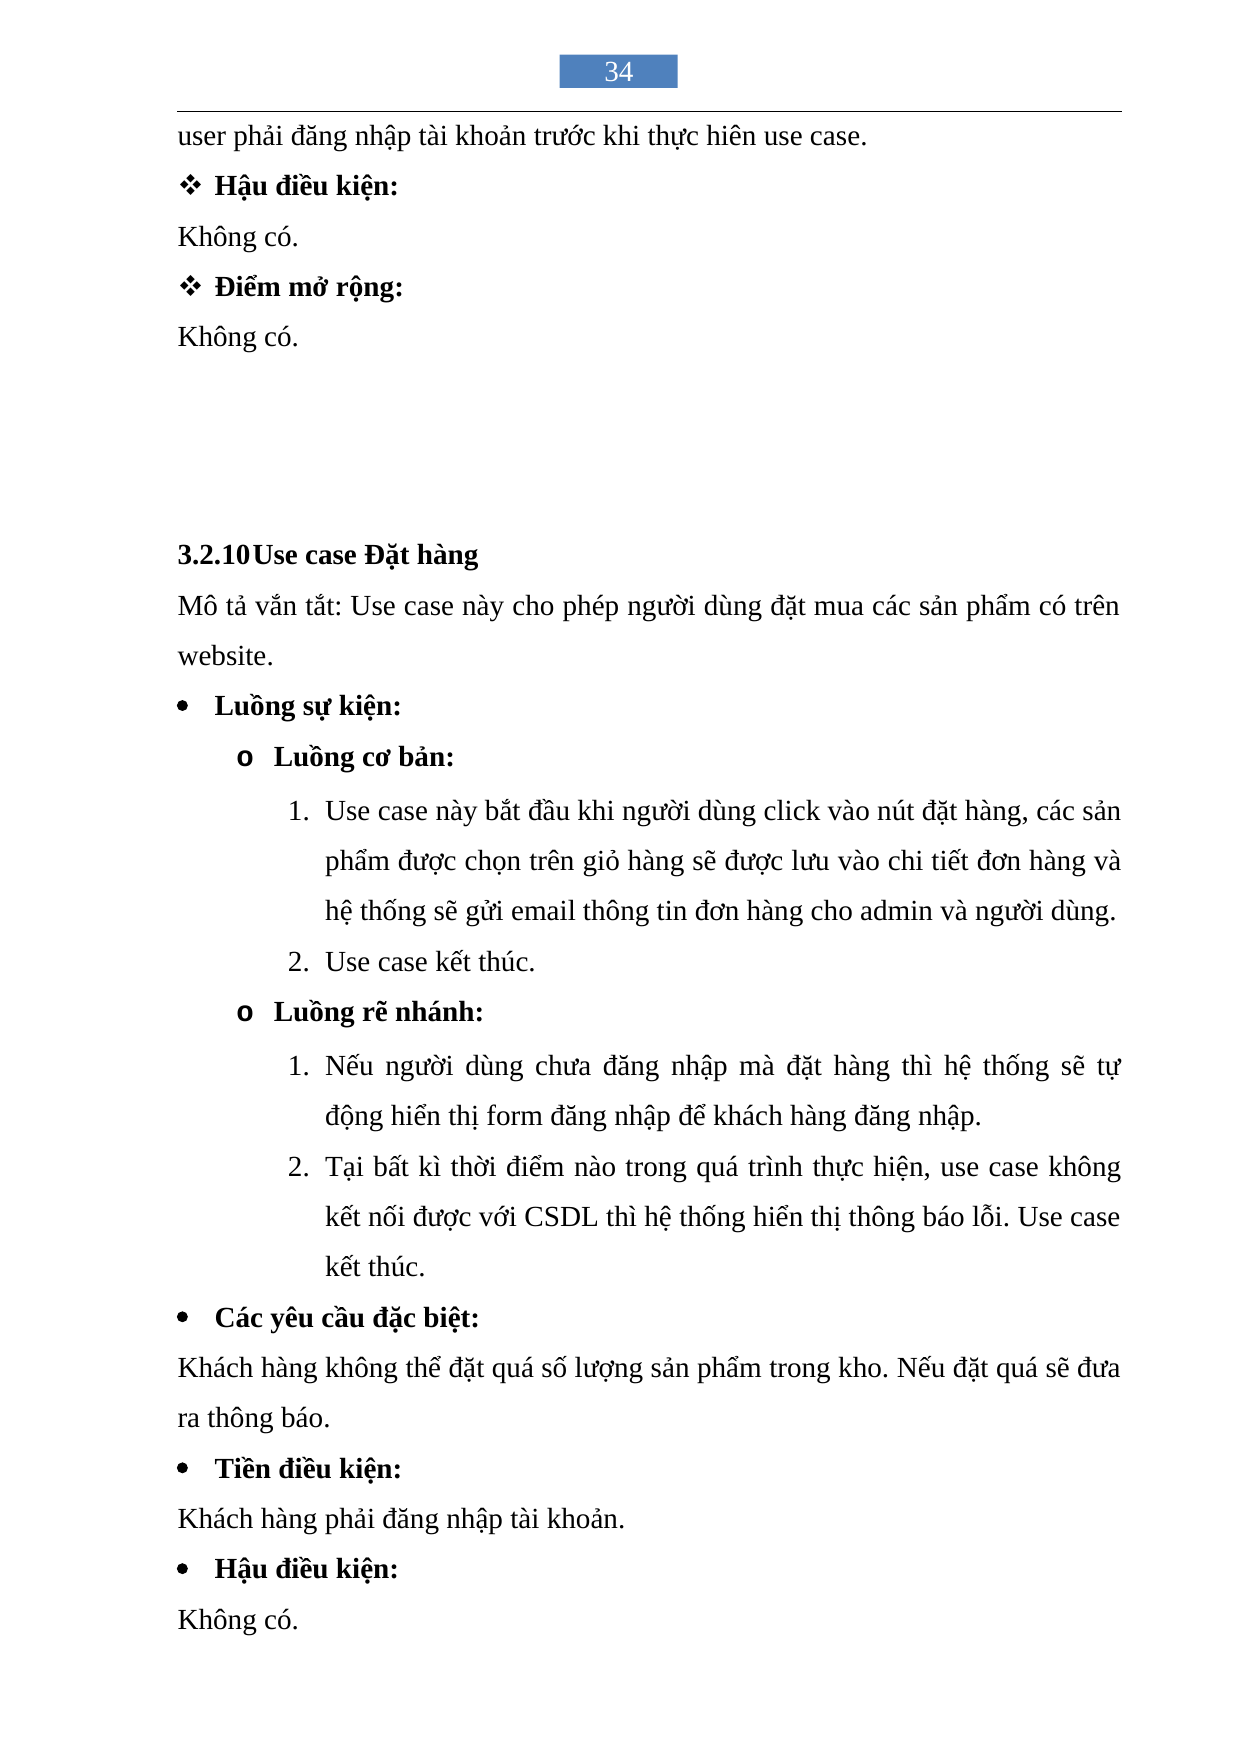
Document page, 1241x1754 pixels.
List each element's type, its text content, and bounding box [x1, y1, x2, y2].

text Không có. [177, 319, 1122, 353]
list Use case kết thúc. [288, 944, 1122, 977]
list Nếu người dùng chưa đăng nhập mà đặt hàng thì hệ thống sẽ tự động hiển thị form đăng nhập để khách hàng đăng nhập. [288, 1048, 1122, 1132]
list Tiền điều kiện: [177, 1451, 1122, 1484]
list Use case này bắt đầu khi người dùng click vào nút đặt hàng, các sản phẩm được chọn trên giỏ hàng sẽ được lưu vào chi tiết đơn hàng và hệ thống sẽ gửi email thông tin đơn hàng cho admin và người dùng. [288, 793, 1122, 927]
list Điểm mở rộng: [177, 269, 1122, 303]
text Khách hàng không thể đặt quá số lượng sản phẩm trong kho. Nếu đặt quá sẽ đưa ra thông báo. [177, 1350, 1122, 1434]
text user phải đăng nhập tài khoản trước khi thực hiên use case. [177, 118, 1122, 152]
text Không có. [177, 219, 1122, 252]
text Khách hàng phải đăng nhập tài khoản. [177, 1501, 1122, 1535]
list Luồng rẽ nhánh: [236, 994, 1122, 1030]
text Không có. [177, 1602, 1122, 1636]
list Các yêu cầu đặc biệt: [177, 1300, 1122, 1333]
list Luồng cơ bản: [236, 739, 1122, 775]
list Hậu điều kiện: [177, 168, 1122, 202]
text Mô tả vắn tắt: Use case này cho phép người dùng đặt mua các sản phẩm có trên website. [177, 588, 1122, 672]
list Hậu điều kiện: [177, 1552, 1122, 1585]
list Tại bất kì thời điểm nào trong quá trình thực hiện, use case không kết nối được với CSDL thì hệ thống hiển thị thông báo lỗi. Use case kết thúc. [288, 1149, 1122, 1283]
list Luồng sự kiện: [177, 688, 1122, 722]
subtitle Use case Đặt hàng [177, 537, 1122, 571]
